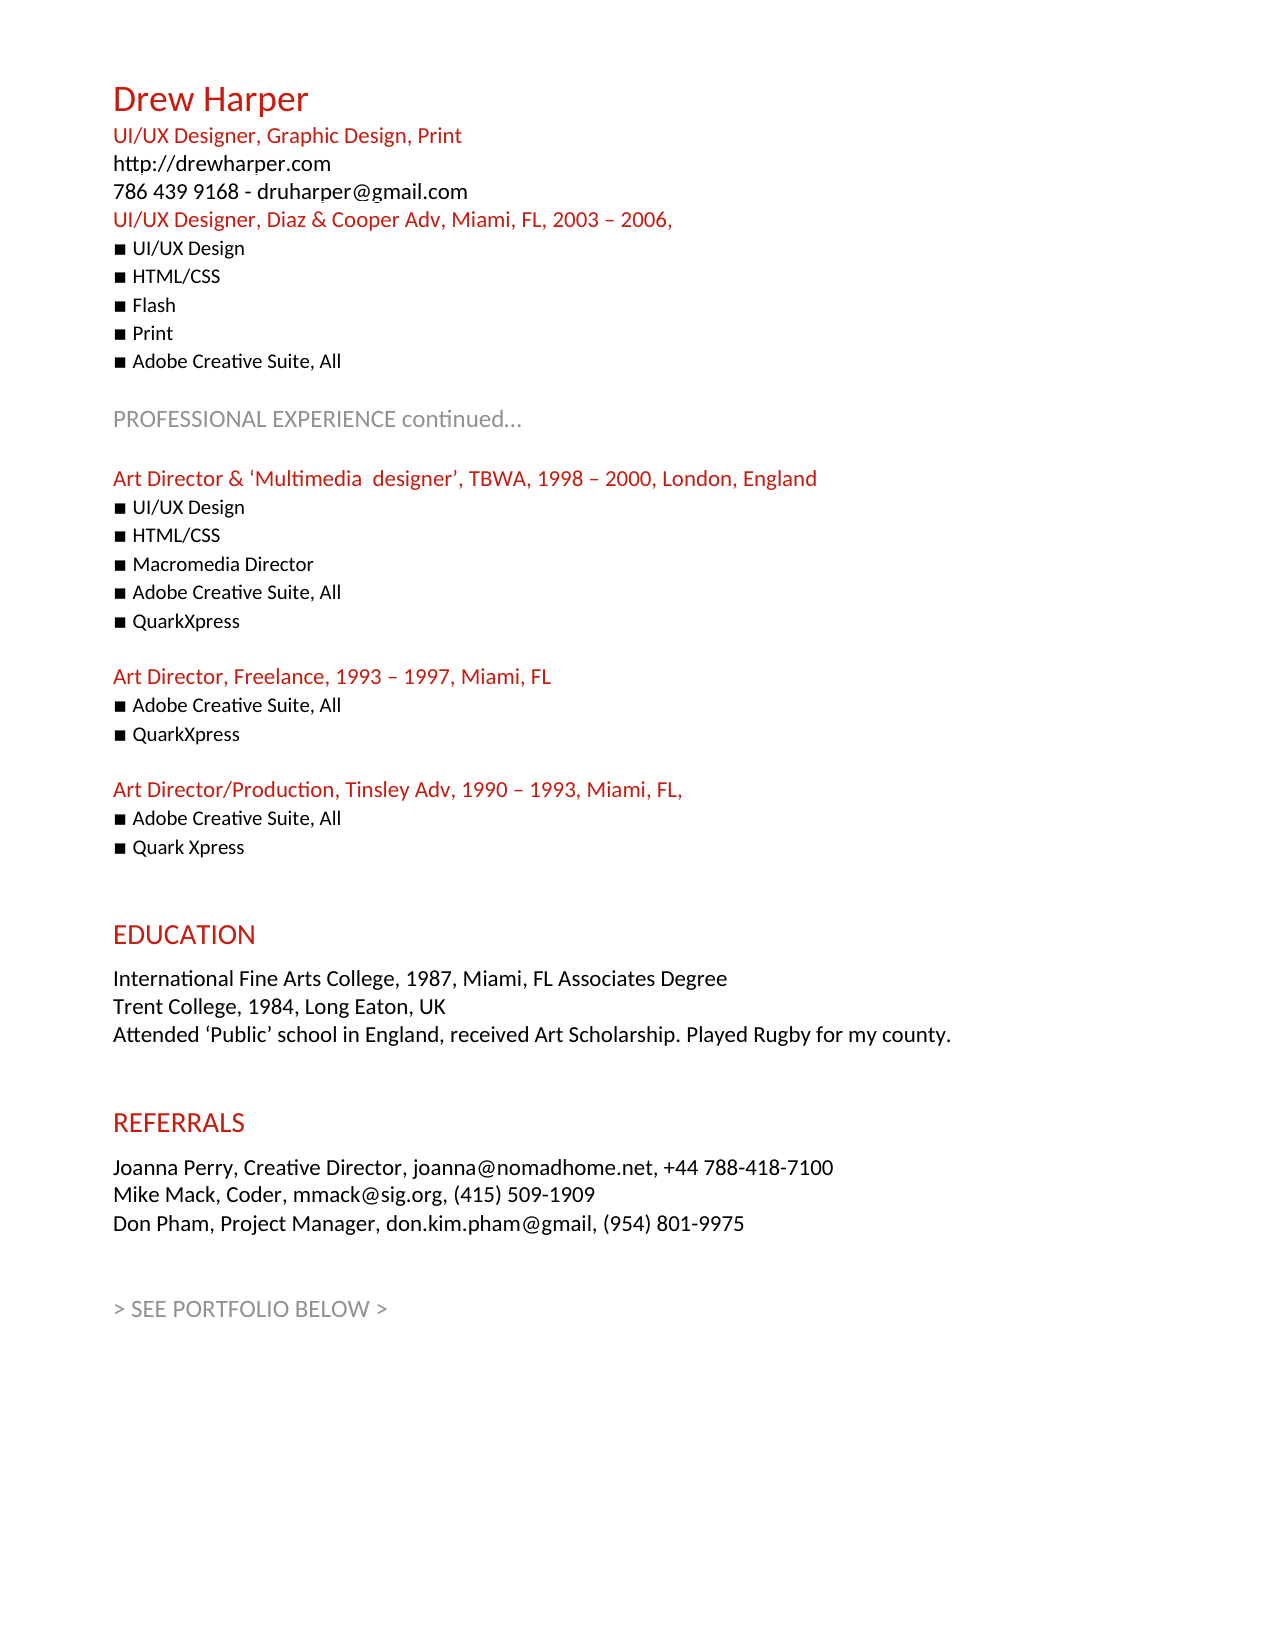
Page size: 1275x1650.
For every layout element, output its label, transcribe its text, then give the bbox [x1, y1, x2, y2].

list UI/UX Design [113, 233, 1162, 261]
text > SEE PORTFOLIO BELOW > [113, 1293, 1162, 1323]
list QuarkXpress [113, 606, 1162, 634]
list Adobe Creative Suite, All [113, 347, 1162, 375]
list UI/UX Design [113, 492, 1162, 521]
text International Fine Arts College, 1987, Miami, FL Associates Degree [113, 964, 1162, 992]
text Art Director, Freelance, 1993 – 1997, Miami, FL [113, 662, 1162, 690]
text Don Pham, Project Manager, don.kim.pham@gmail, (954) 801-9975 [113, 1209, 1162, 1237]
text Joanna Perry, Creative Director, joanna@nomadhome.net, +44 788-418-7100 [113, 1153, 1162, 1181]
text Art Director/Production, Tinsley Adv, 1990 – 1993, Miami, FL, [113, 775, 1162, 803]
text Art Director & ‘Multimedia designer’, TBWA, 1998 – 2000, London, England [113, 464, 1162, 492]
list Adobe Creative Suite, All [113, 803, 1162, 832]
list Macromedia Director [113, 549, 1162, 577]
text Trent College, 1984, Long Eaton, UK [113, 992, 1162, 1020]
list Adobe Creative Suite, All [113, 577, 1162, 606]
text PROFESSIONAL EXPERIENCE continued… [113, 403, 1162, 434]
list Quark Xpress [113, 832, 1162, 860]
text REFERRALS [113, 1104, 1162, 1140]
text Mike Mack, Coder, mmack@sig.org, (415) 509-1909 [113, 1181, 1162, 1209]
list QuarkXpress [113, 719, 1162, 747]
list HTML/CSS [113, 261, 1162, 290]
text UI/UX Designer, Diaz & Cooper Adv, Miami, FL, 2003 – 2006, [113, 205, 1162, 233]
list Print [113, 318, 1162, 347]
list Flash [113, 290, 1162, 318]
list HTML/CSS [113, 521, 1162, 549]
text Attended ‘Public’ school in England, received Art Scholarship. Played Rugby for my county. [113, 1020, 1162, 1048]
text EDUCATION [113, 916, 1162, 952]
list Adobe Creative Suite, All [113, 690, 1162, 719]
